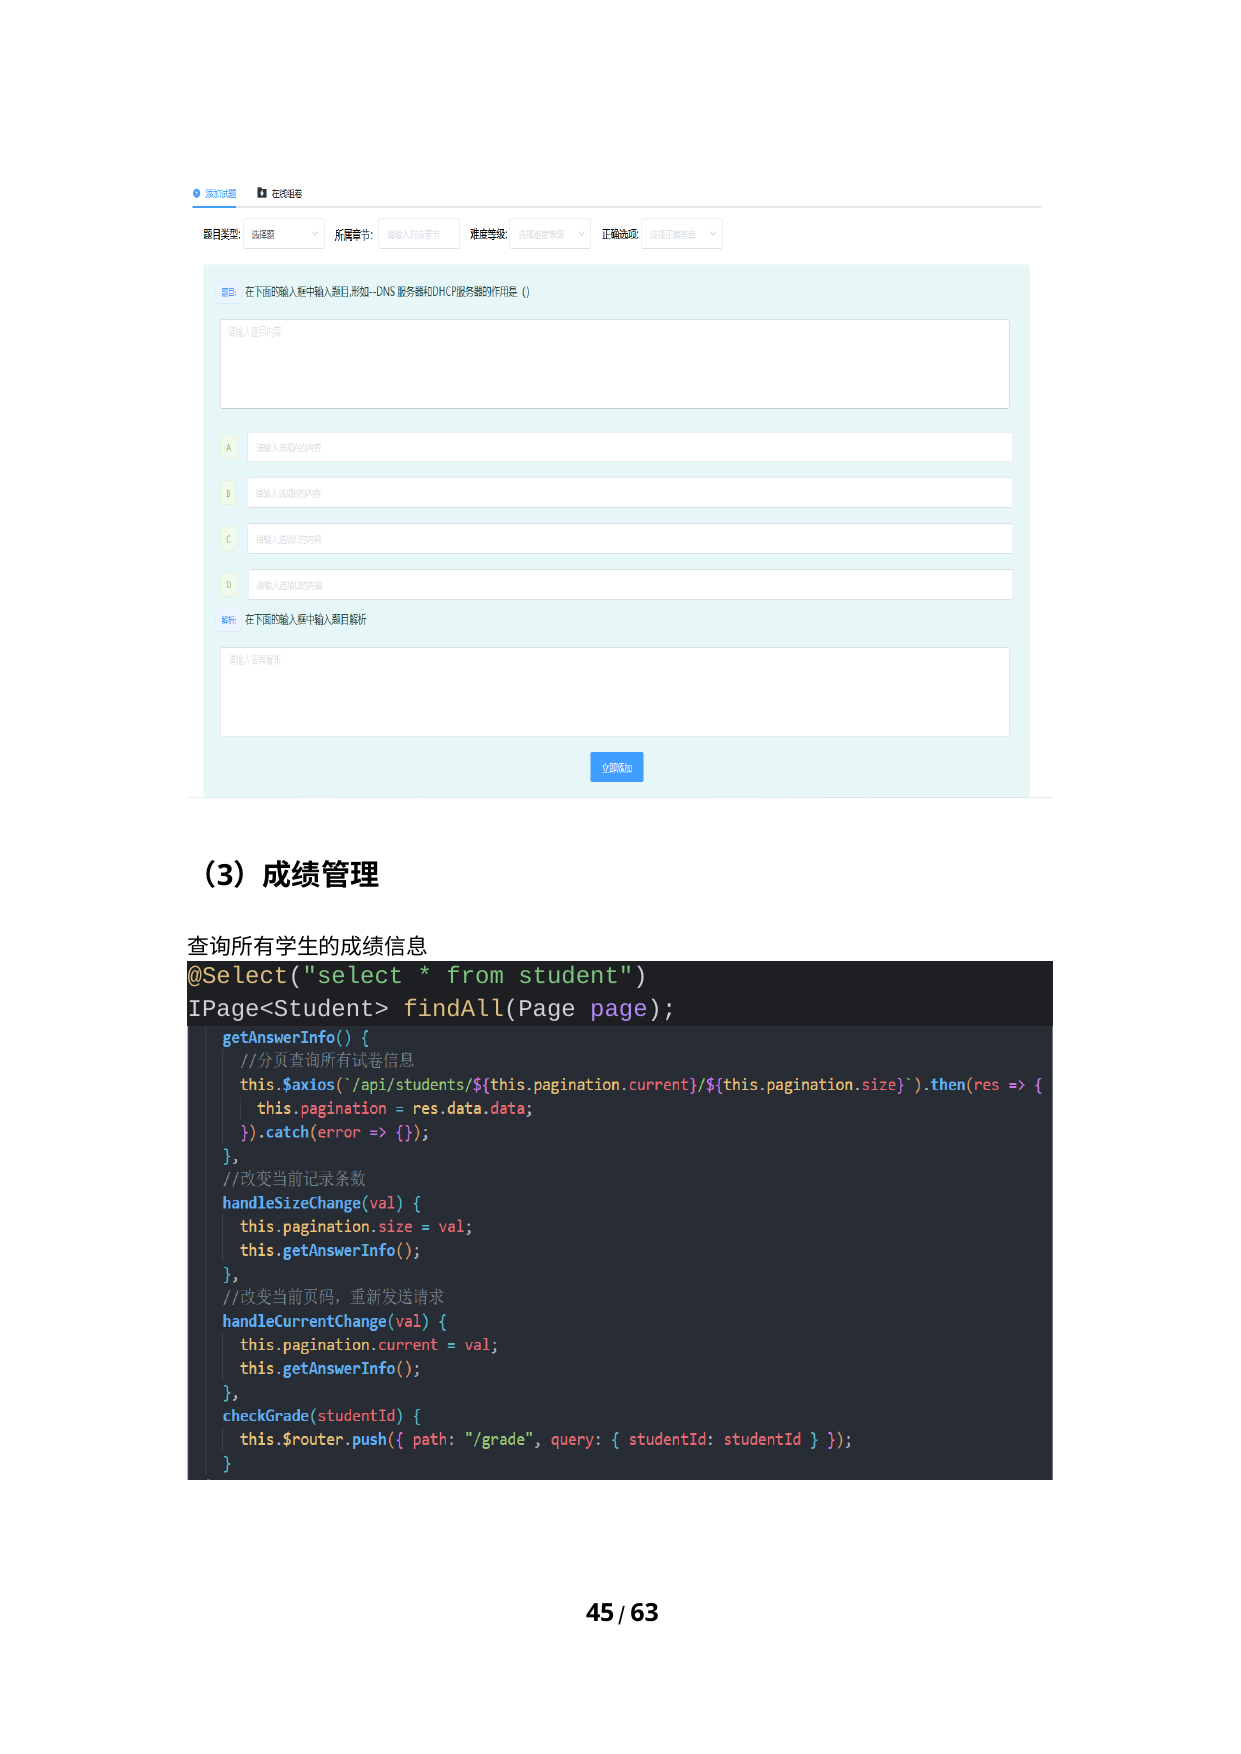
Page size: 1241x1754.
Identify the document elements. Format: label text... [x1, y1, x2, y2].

text @Select("select * from student") IPage<Student> findAll(Page page); [187, 961, 1053, 1026]
picture [187, 167, 1053, 798]
text 查询所有学生的成绩信息 [187, 929, 1053, 961]
subtitle （3）成绩管理 [187, 840, 1053, 905]
picture [187, 1026, 1053, 1480]
